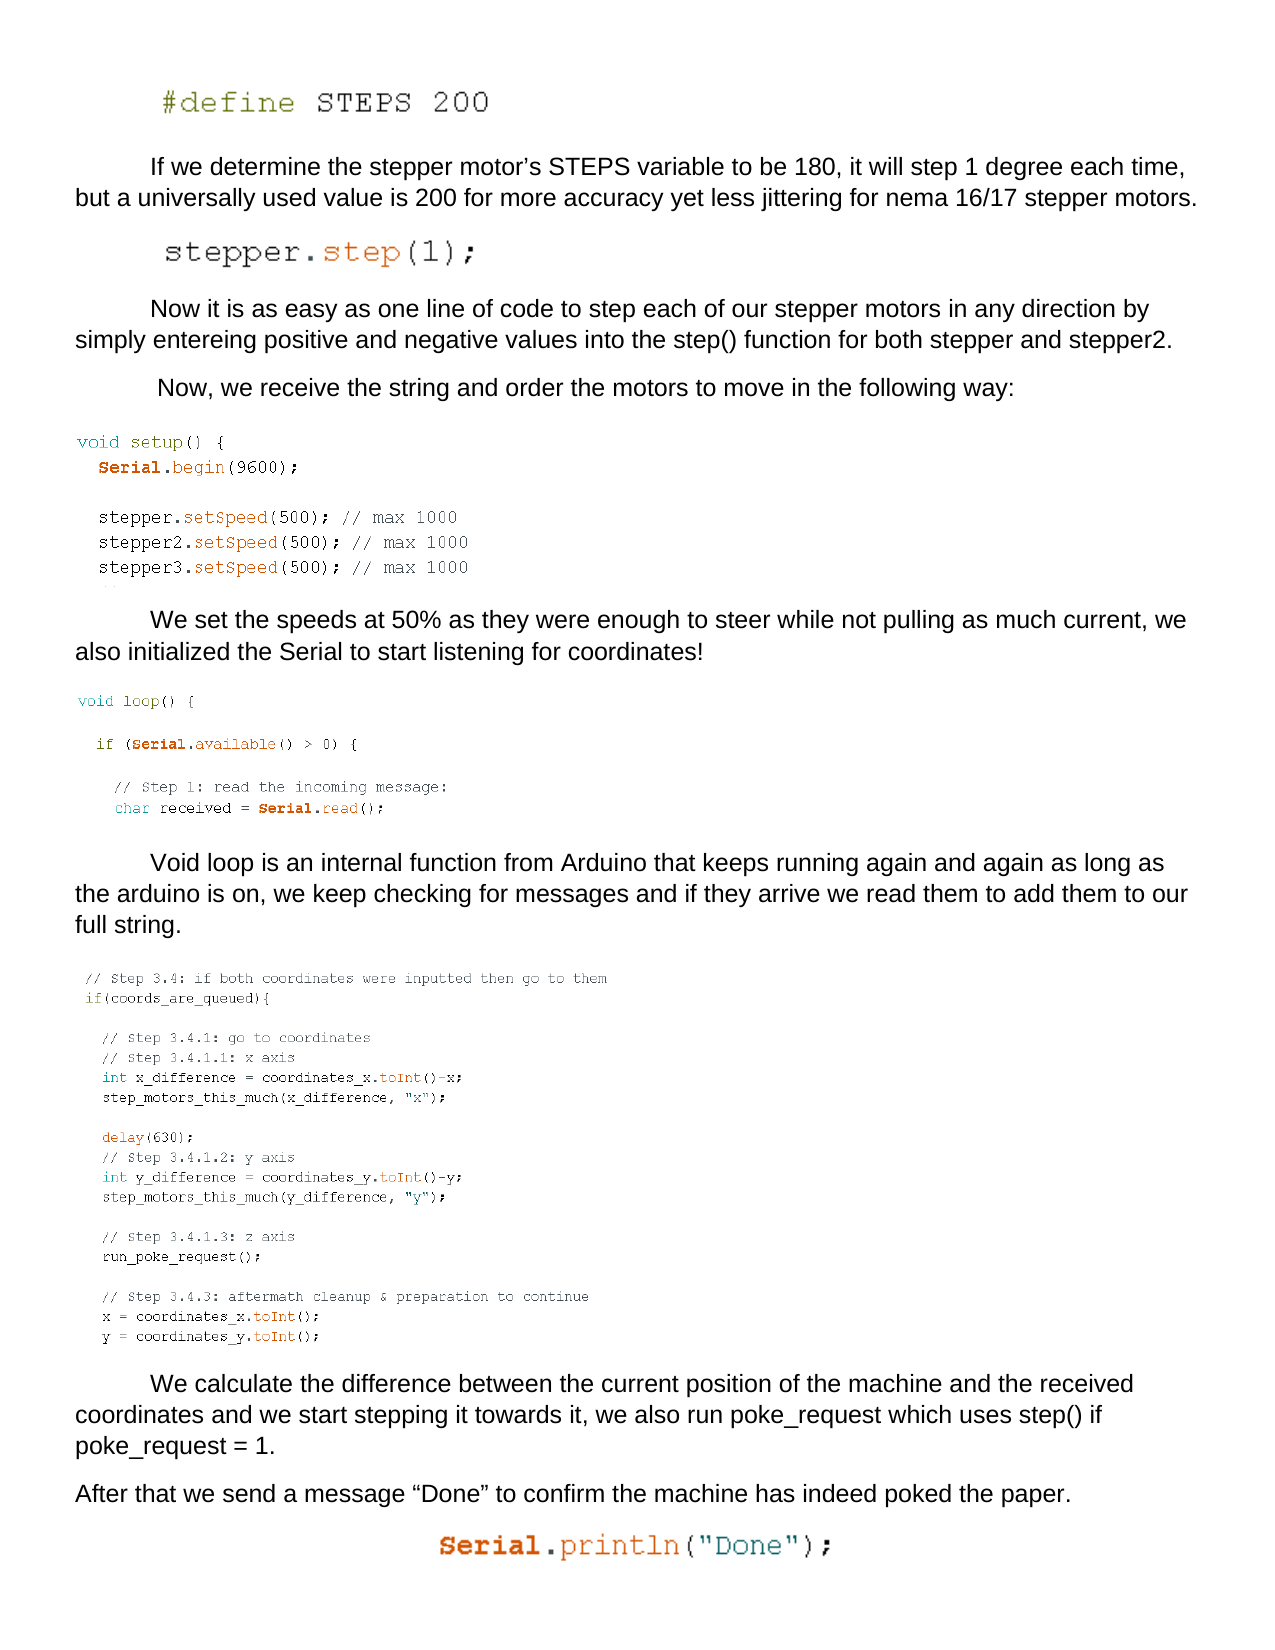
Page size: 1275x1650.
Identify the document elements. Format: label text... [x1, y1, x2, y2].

text If we determine the stepper motor’s STEPS variable to be 180, it will step 1 degree each time, but a universally used value is 200 for more accuracy yet less jittering for nema 16/17 stepper motors. [75, 152, 1200, 212]
text Now, we receive the string and order the motors to move in the following way: [75, 373, 1200, 401]
picture [75, 420, 494, 587]
text Now it is as easy as one line of code to step each of our stepper motors in any direction by simply entereing positive and negative values into the step() function for both stepper and stepper2. [75, 294, 1200, 354]
text We set the speeds at 50% as they were enough to steer while not pulling as much current, we also initialized the Serial to start listening for coordinates! [75, 605, 1200, 665]
text After that we send a message “Done” to confirm the machine has indeed poked the paper. [75, 1479, 1200, 1508]
picture [75, 957, 619, 1351]
text We calculate the difference between the current position of the machine and the received coordinates and we start stepping it towards it, we also run poke_request which uses step() if poke_request = 1. [75, 1369, 1200, 1460]
picture [157, 75, 498, 133]
text Void loop is an internal function from Arduino that keeps running again and again as long as the arduino is on, we keep checking for messages and if they arrive we read them to add them to our full string. [75, 847, 1200, 938]
picture [422, 1526, 853, 1572]
picture [150, 230, 499, 275]
picture [75, 684, 467, 829]
